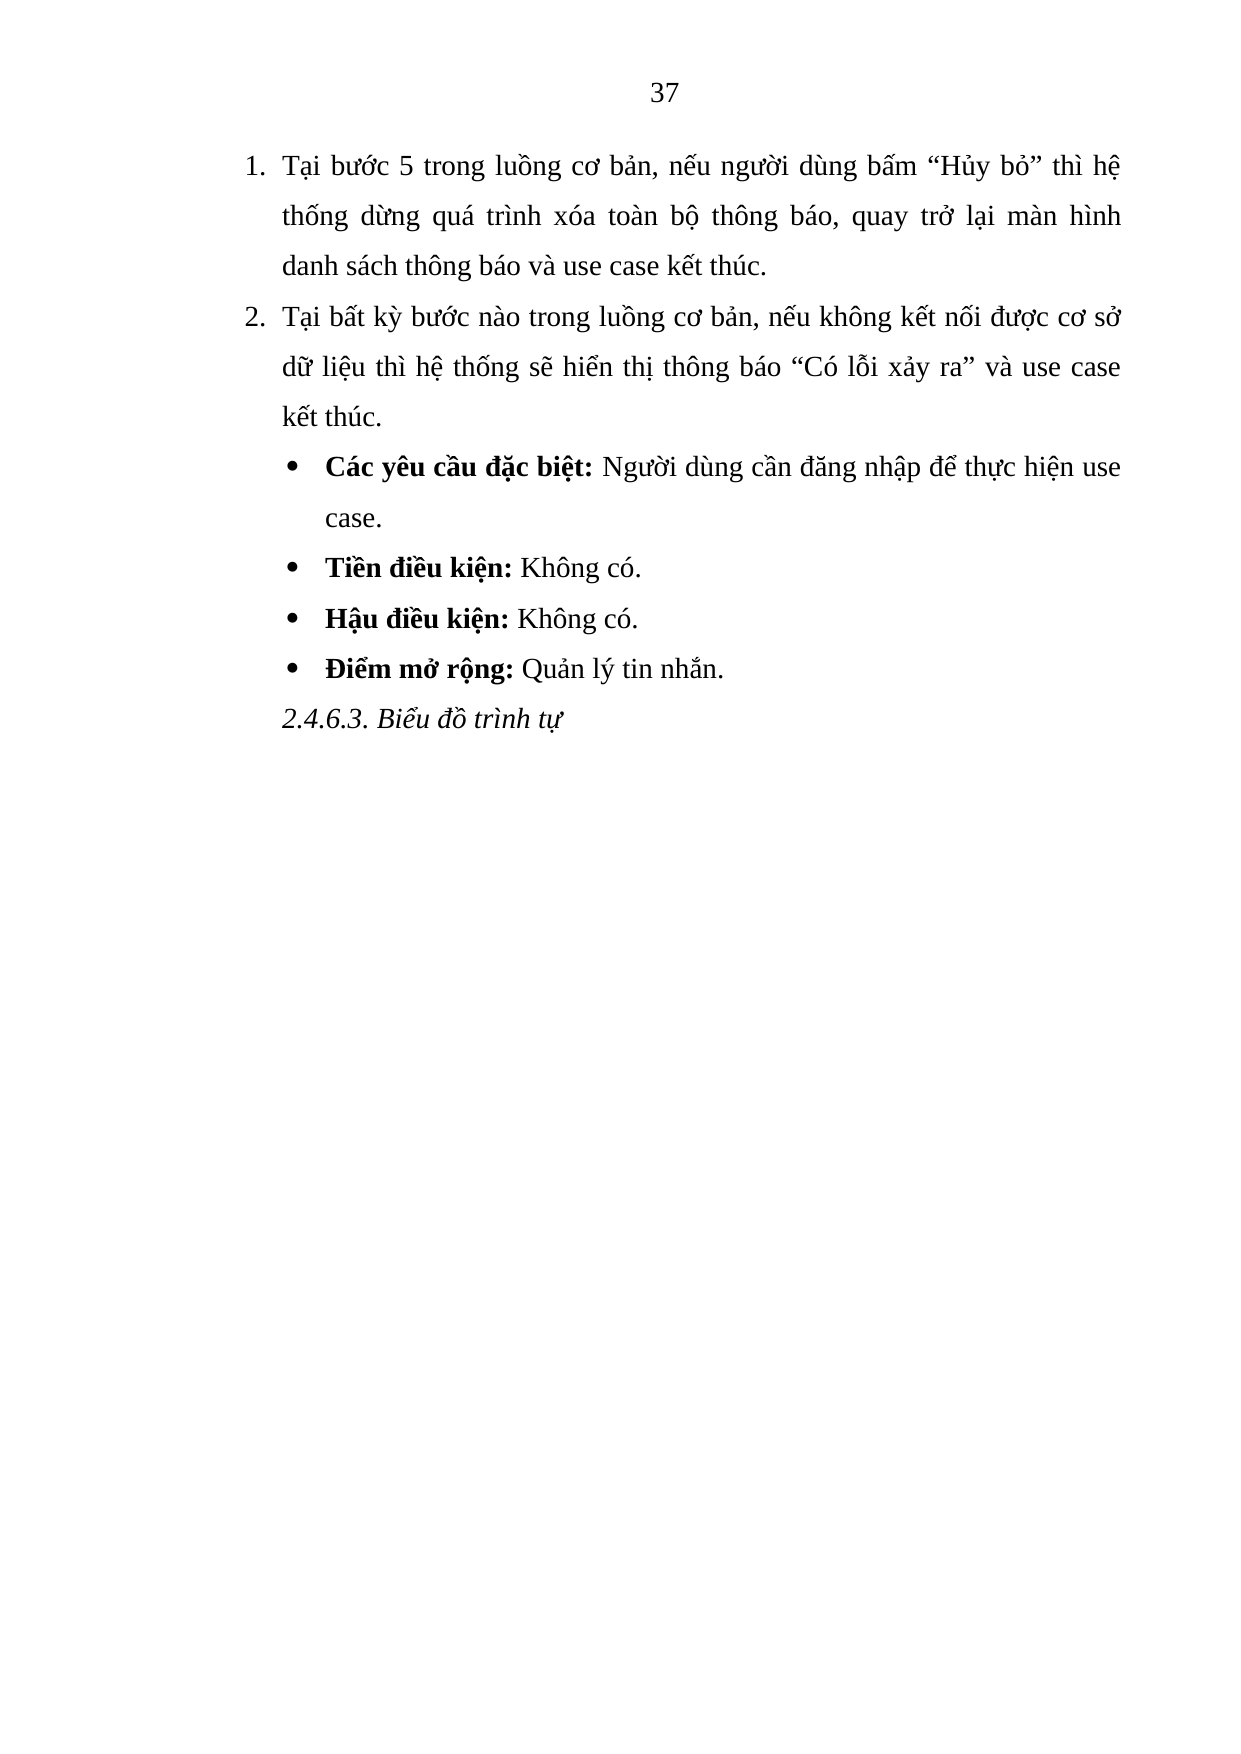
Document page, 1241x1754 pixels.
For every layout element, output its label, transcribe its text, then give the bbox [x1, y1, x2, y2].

list Tại bước 5 trong luồng cơ bản, nếu người dùng bấm “Hủy bỏ” thì hệ thống dừng quá trình xóa toàn bộ thông báo, quay trở lại màn hình danh sách thông báo và use case kết thúc. [244, 148, 1122, 282]
text Biểu đồ trình tự [282, 702, 1122, 735]
list Hậu điều kiện: Không có. [287, 601, 1122, 634]
list Tại bất kỳ bước nào trong luồng cơ bản, nếu không kết nối được cơ sở dữ liệu thì hệ thống sẽ hiển thị thông báo “Có lỗi xảy ra” và use case kết thúc. [244, 299, 1122, 433]
list Các yêu cầu đặc biệt: Người dùng cần đăng nhập để thực hiện use case. [287, 449, 1122, 533]
list Tiền điều kiện: Không có. [287, 550, 1122, 584]
list Điểm mở rộng: Quản lý tin nhắn. [287, 651, 1122, 685]
